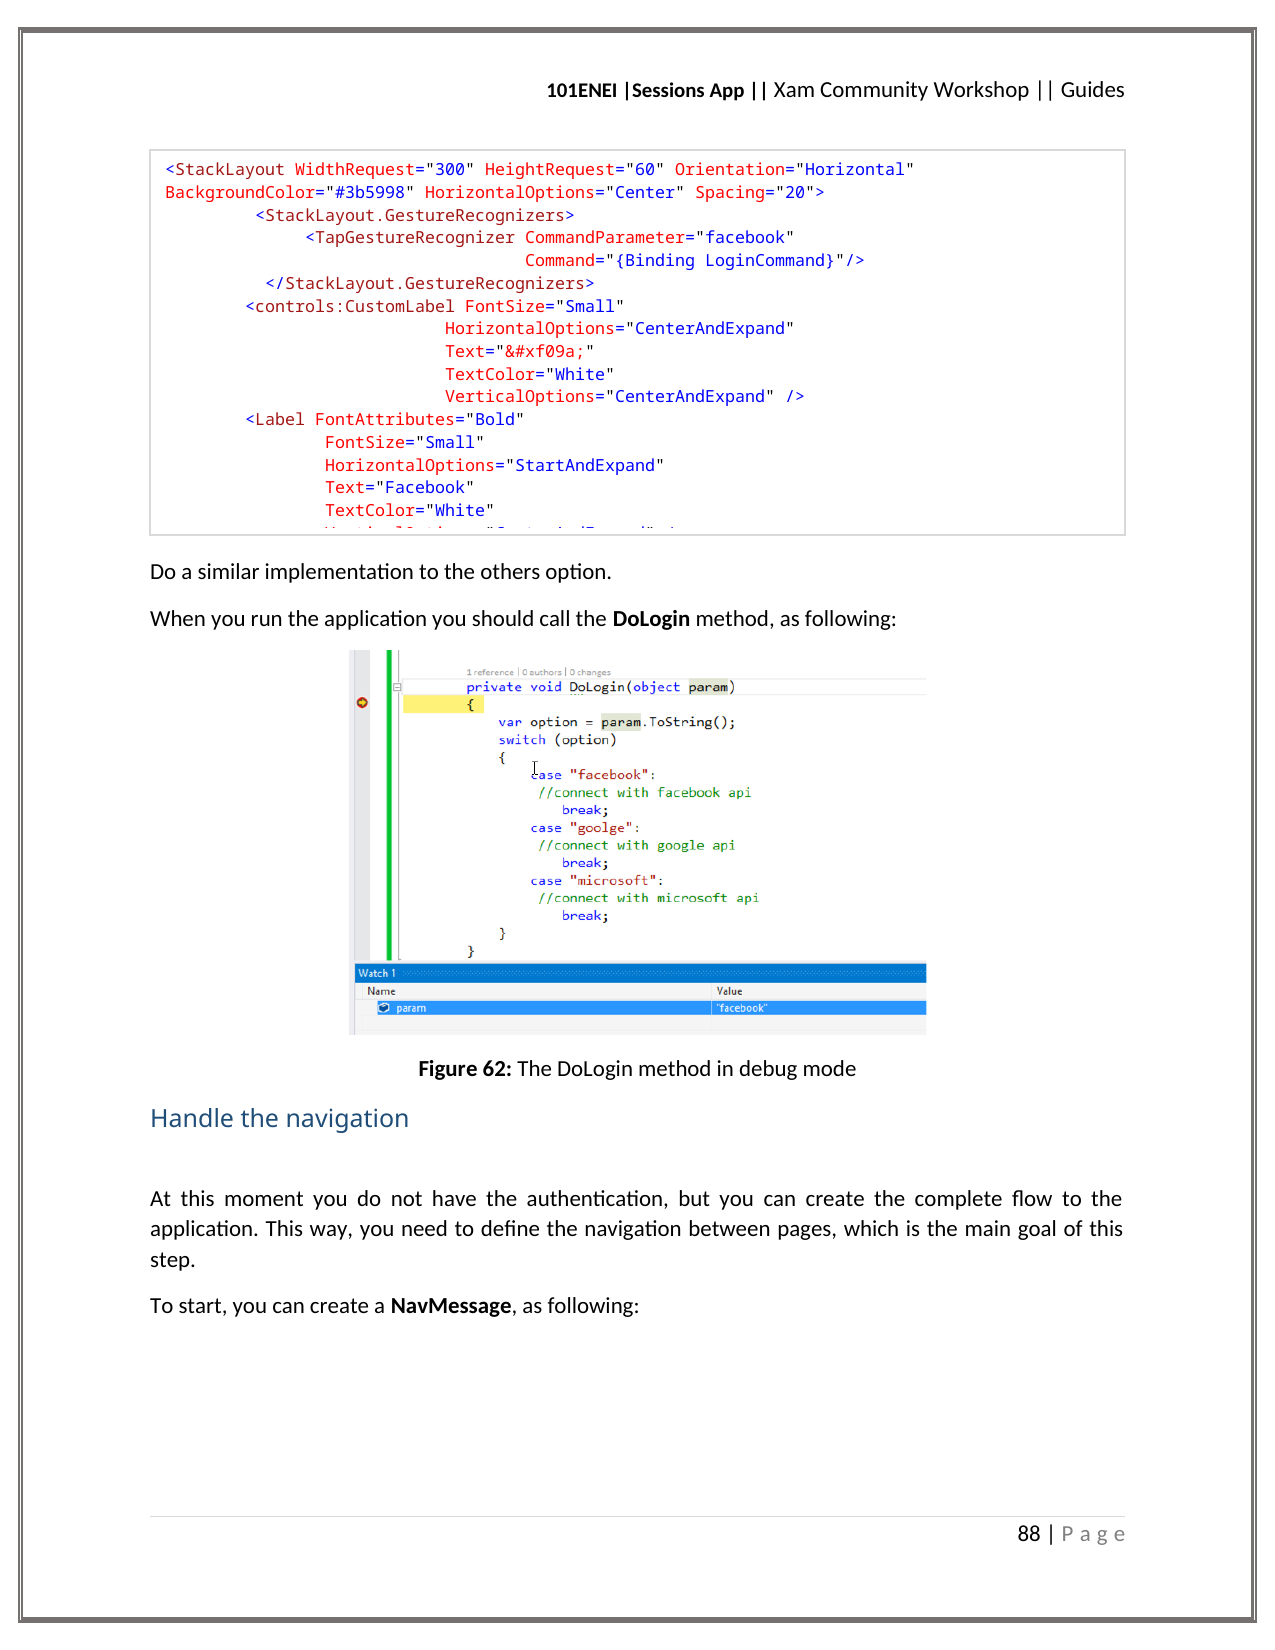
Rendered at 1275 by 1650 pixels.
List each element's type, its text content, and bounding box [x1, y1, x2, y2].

text Figure 62: The DoLogin method in debug mode [150, 1054, 1125, 1082]
text At this moment you do not have the authentication, but you can create the complete flow to the application. This way, you need to define the navigation between pages, which is the main goal of this step. [150, 1184, 1125, 1273]
picture [348, 650, 927, 1035]
text To start, you can create a NavMessage, as following: [150, 1292, 1125, 1320]
subtitle Handle the navigation [150, 1101, 1125, 1135]
text When you run the application you should call the DoLogin method, as following: [150, 604, 1125, 632]
text Do a similar implementation to the others option. [150, 557, 1125, 585]
